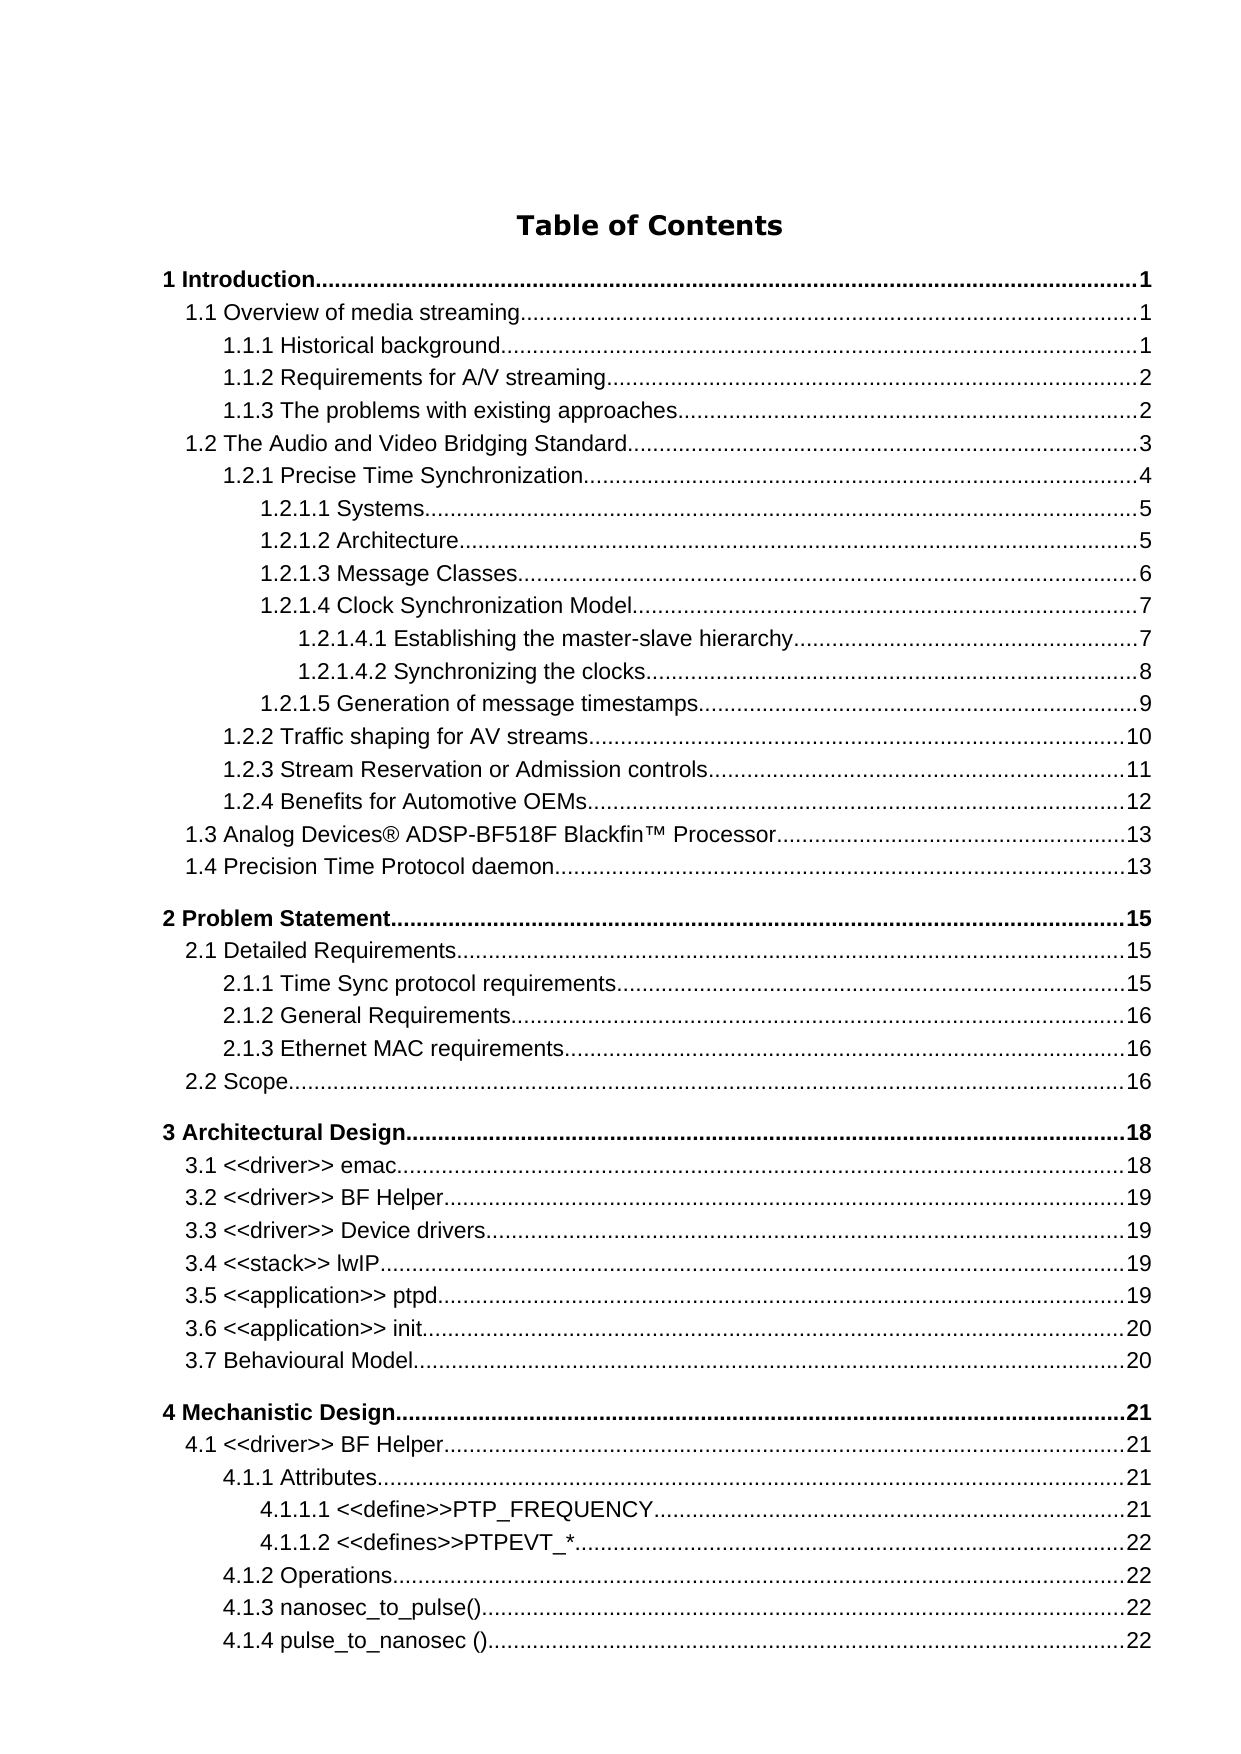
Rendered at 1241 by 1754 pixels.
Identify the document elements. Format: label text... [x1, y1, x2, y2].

text 4.1.1 Attributes 21 [223, 1464, 1152, 1490]
text 2.1.3 Ethernet MAC requirements 16 [223, 1035, 1152, 1061]
text 3.6 <<application>> init 20 [185, 1315, 1152, 1341]
text 3.3 <<driver>> Device drivers 19 [185, 1217, 1152, 1243]
text 4.1.2 Operations 22 [223, 1562, 1152, 1588]
text 1.2.1.4.2 Synchronizing the clocks 8 [298, 658, 1152, 684]
text 1.2.1 Precise Time Synchronization 4 [223, 462, 1152, 488]
text 2.1.1 Time Sync protocol requirements 15 [223, 970, 1152, 996]
text 1.4 Precision Time Protocol daemon 13 [185, 853, 1152, 880]
text 1.2.1.4 Clock Synchronization Model 7 [260, 592, 1152, 619]
text Table of Contents [148, 208, 1152, 241]
text 4.1.1.2 <<defines>>PTPEVT_* 22 [260, 1529, 1152, 1555]
text 1 Introduction 1 [162, 266, 1152, 293]
text 4 Mechanistic Design 21 [162, 1399, 1152, 1425]
text 1.2.1.2 Architecture 5 [260, 527, 1152, 554]
text 3.1 <<driver>> emac 18 [185, 1152, 1152, 1178]
text 4.1.1.1 <<define>>PTP_FREQUENCY 21 [260, 1496, 1152, 1523]
text 1.2.2 Traffic shaping for AV streams 10 [223, 723, 1152, 749]
text 1.2.1.4.1 Establishing the master-slave hierarchy 7 [298, 625, 1152, 651]
text 1.1 Overview of media streaming 1 [185, 299, 1152, 325]
text 1.1.2 Requirements for A/V streaming 2 [223, 364, 1152, 391]
text 2.2 Scope 16 [185, 1068, 1152, 1094]
text 1.2 The Audio and Video Bridging Standard 3 [185, 429, 1152, 456]
text 1.3 Analog Devices® ADSP-BF518F Blackfin™ Processor 13 [185, 821, 1152, 847]
text 1.1.3 The problems with existing approaches 2 [223, 397, 1152, 423]
text 2 Problem Statement 15 [162, 905, 1152, 931]
text 3.4 <<stack>> lwIP 19 [185, 1249, 1152, 1276]
text 4.1.4 pulse_to_nanosec () 22 [223, 1627, 1152, 1653]
text 1.2.1.5 Generation of message timestamps 9 [260, 690, 1152, 717]
text 3.2 <<driver>> BF Helper 19 [185, 1184, 1152, 1211]
text 3.5 <<application>> ptpd 19 [185, 1282, 1152, 1308]
text 3 Architectural Design 18 [162, 1119, 1152, 1145]
text 3.7 Behavioural Model 20 [185, 1347, 1152, 1374]
text 4.1 <<driver>> BF Helper 21 [185, 1431, 1152, 1458]
text 2.1 Detailed Requirements 15 [185, 937, 1152, 964]
text 1.2.1.1 Systems 5 [260, 495, 1152, 521]
text 1.2.3 Stream Reservation or Admission controls 11 [223, 756, 1152, 782]
text 1.2.4 Benefits for Automotive OEMs 12 [223, 788, 1152, 814]
text 1.1.1 Historical background 1 [223, 332, 1152, 358]
text 2.1.2 General Requirements 16 [223, 1002, 1152, 1029]
text 4.1.3 nanosec_to_pulse() 22 [223, 1594, 1152, 1621]
text 1.2.1.3 Message Classes 6 [260, 560, 1152, 586]
